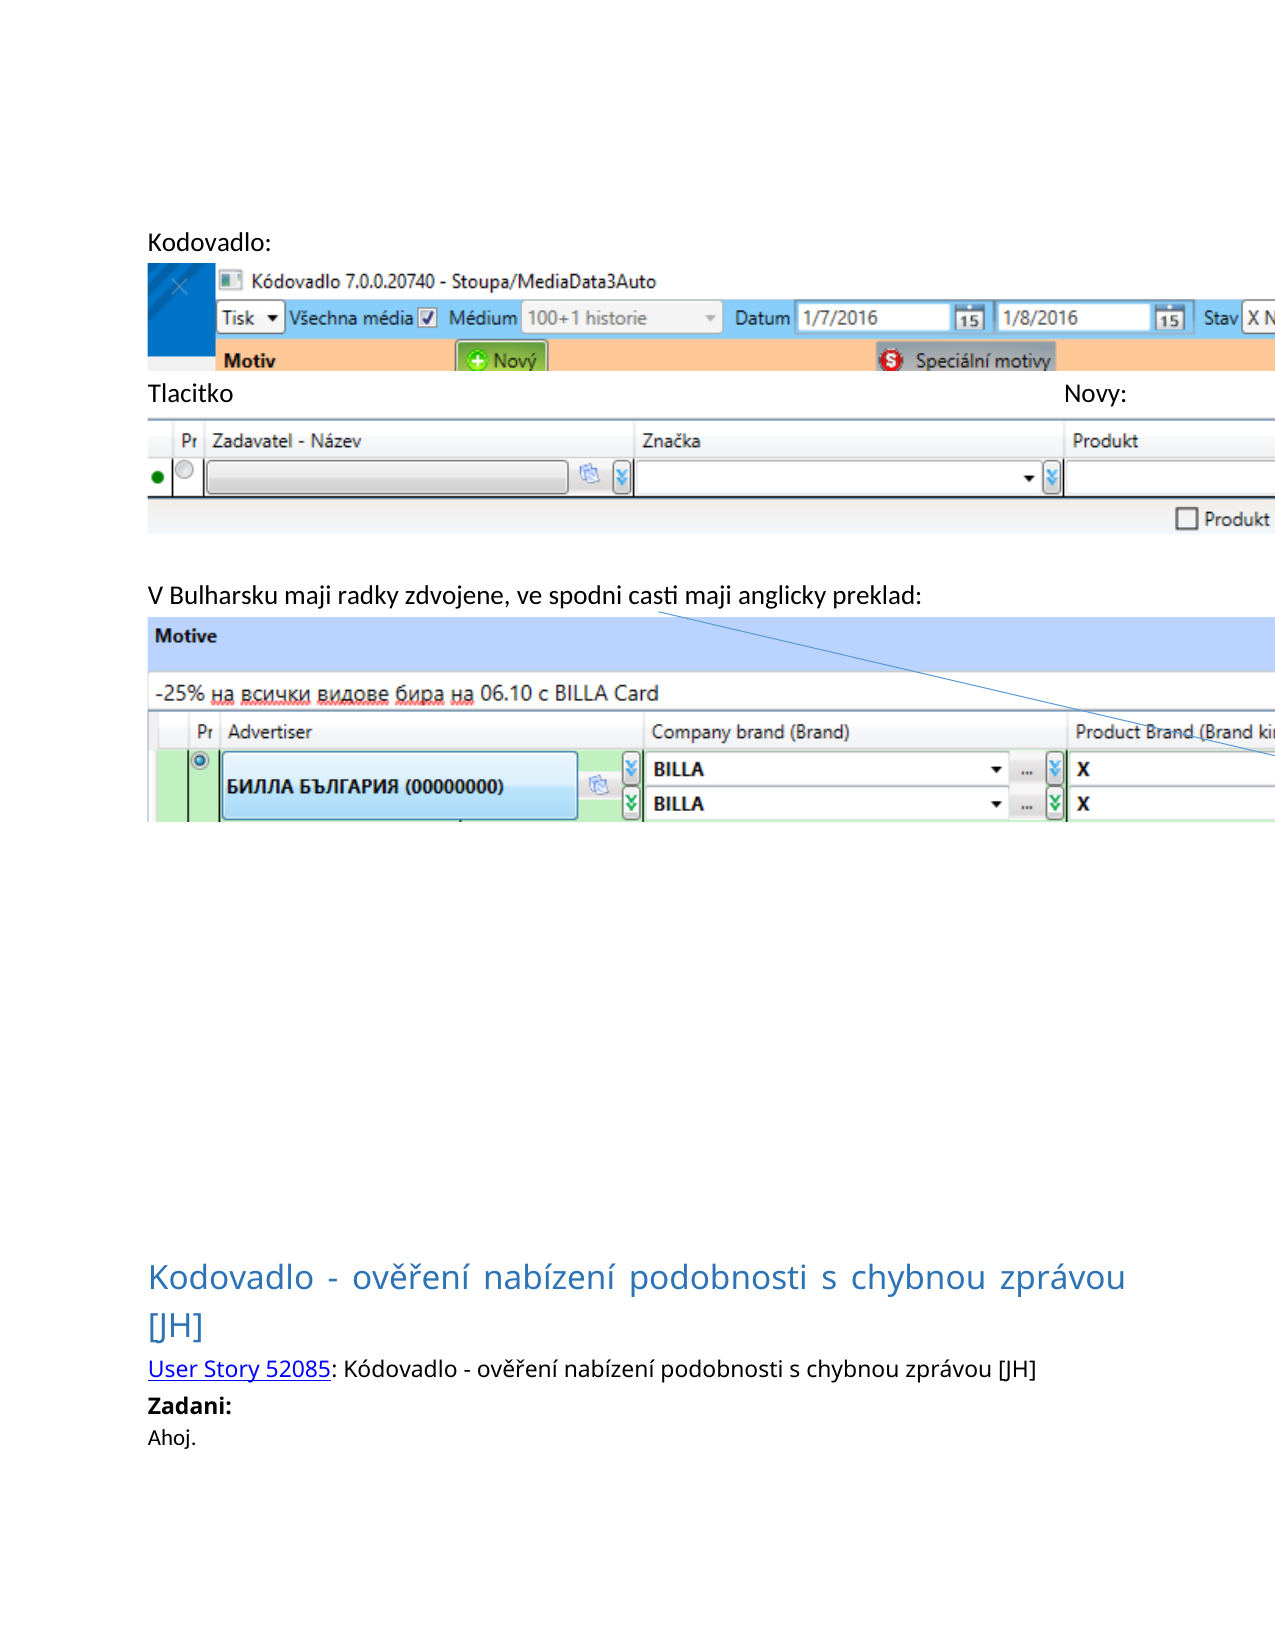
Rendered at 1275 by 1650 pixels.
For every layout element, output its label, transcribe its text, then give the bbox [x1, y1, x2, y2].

subtitle Kodovadlo - ověření nabízení podobnosti s chybnou zprávou [JH] [148, 1254, 1127, 1347]
picture [688, 617, 1275, 754]
text V Bulharsku maji radky zdvojene, ve spodni casti maji anglicky preklad: [148, 578, 1127, 611]
text Ahoj. [148, 1423, 1127, 1451]
text Kodovadlo: [148, 225, 1127, 258]
picture [147, 410, 1275, 534]
picture [147, 263, 1275, 371]
text Tlacitko Novy: [148, 376, 1127, 410]
picture [147, 617, 1275, 822]
text User Story 52085: Kódovadlo - ověření nabízení podobnosti s chybnou zprávou [JH] [148, 1353, 1127, 1384]
text Zadani: [148, 1390, 1127, 1421]
